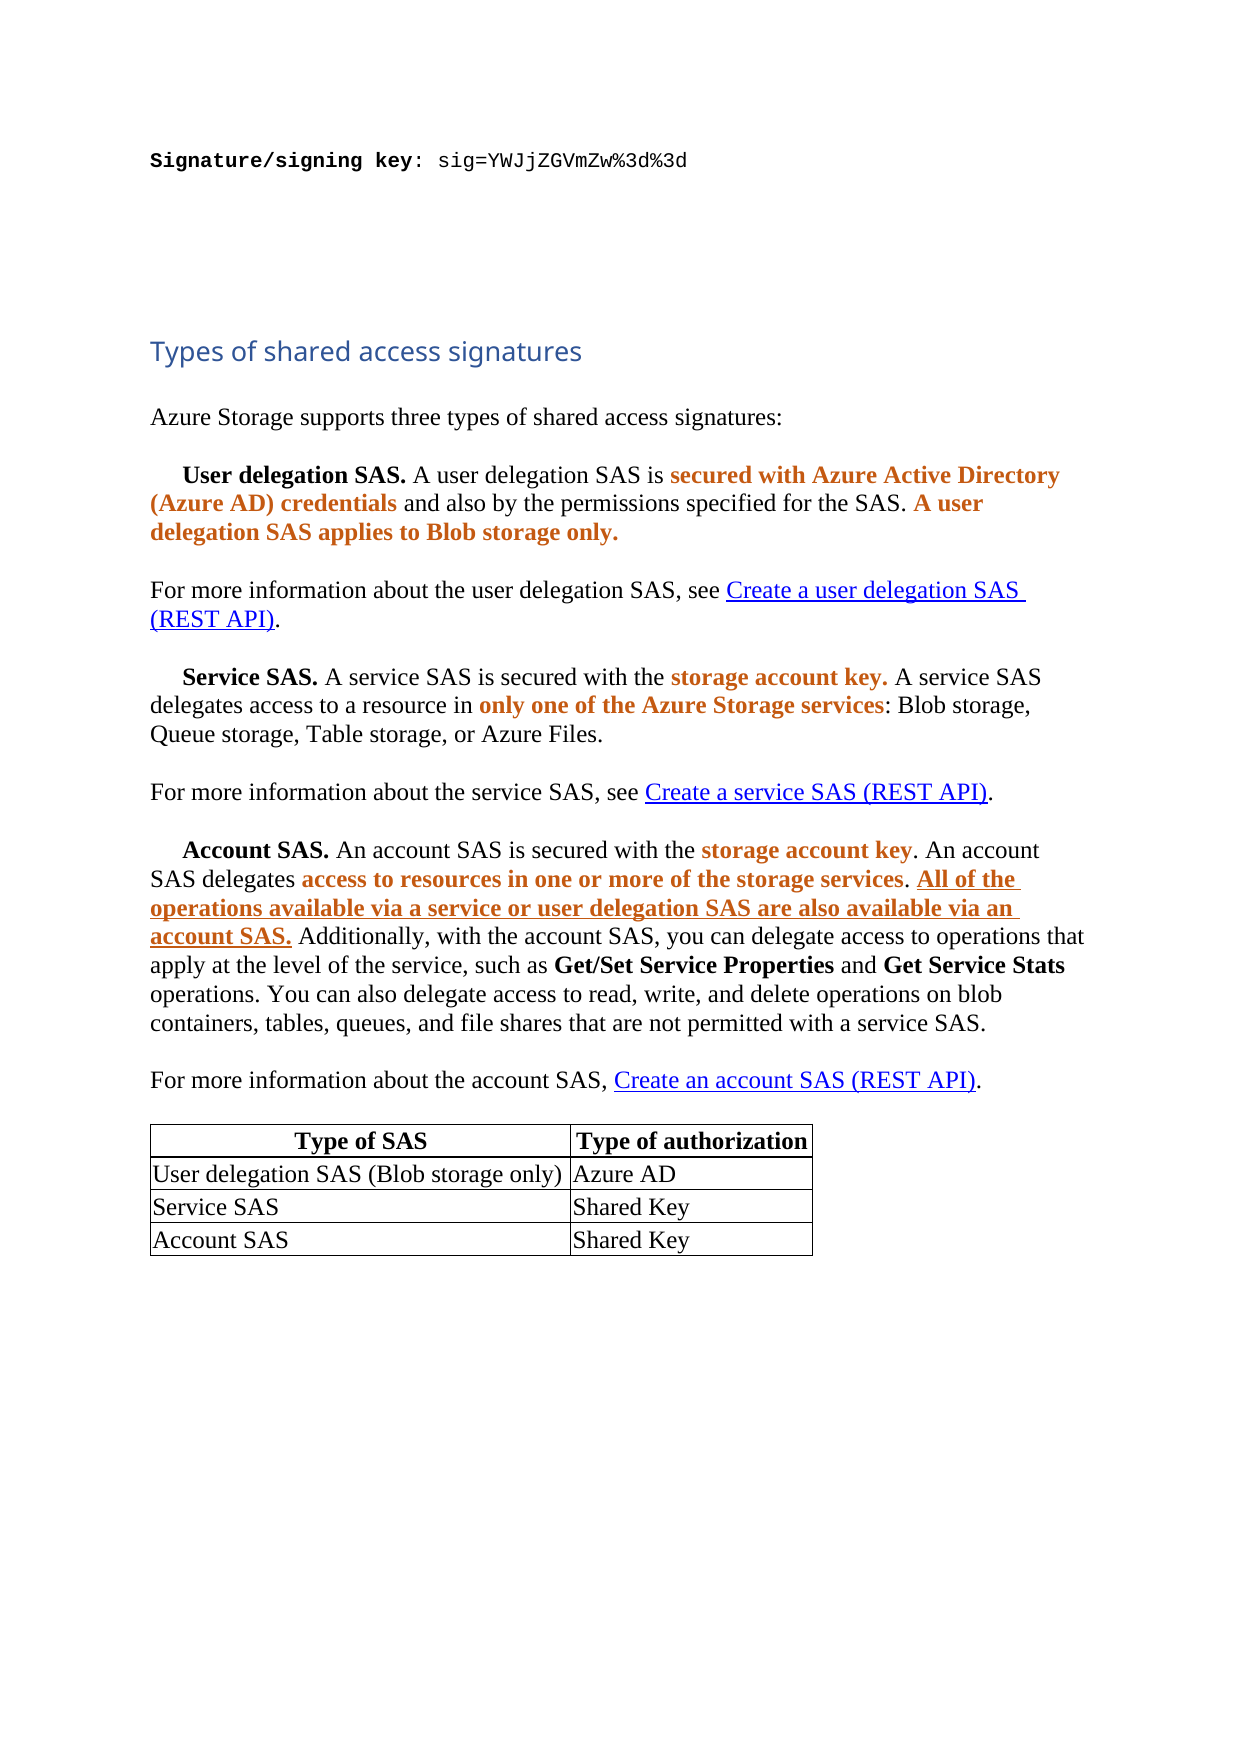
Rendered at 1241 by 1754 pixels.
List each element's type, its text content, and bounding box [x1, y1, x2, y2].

text  Service SAS. A service SAS is secured with the storage account key. A service SAS delegates access to a resource in only one of the Azure Storage services: Blob storage, Queue storage, Table storage, or Azure Files. [150, 662, 1090, 748]
table_cell Service SAS [151, 1190, 570, 1222]
text Signature/signing key: sig=YWJjZGVmZw%3d%3d [150, 150, 1090, 174]
text For more information about the user delegation SAS, see Create a user delegation SAS (REST API). [150, 575, 1090, 633]
text For more information about the service SAS, see Create a service SAS (REST API). [150, 777, 1090, 806]
table_cell Account SAS [151, 1223, 570, 1255]
table_header Type of SAS [151, 1125, 570, 1156]
text For more information about the account SAS, Create an account SAS (REST API). [150, 1066, 1090, 1094]
table_cell Azure AD [571, 1158, 812, 1189]
text Azure Storage supports three types of shared access signatures: [150, 402, 1090, 431]
text  User delegation SAS. A user delegation SAS is secured with Azure Active Directory (Azure AD) credentials and also by the permissions specified for the SAS. A user delegation SAS applies to Blob storage only. [150, 460, 1090, 546]
subtitle Types of shared access signatures [150, 333, 1090, 370]
table_cell Shared Key [571, 1223, 812, 1255]
table_header Type of authorization [571, 1125, 812, 1156]
table_cell Shared Key [571, 1190, 812, 1222]
table_cell User delegation SAS (Blob storage only) [151, 1158, 570, 1189]
text  Account SAS. An account SAS is secured with the storage account key. An account SAS delegates access to resources in one or more of the storage services. All of the operations available via a service or user delegation SAS are also available via an account SAS. Additionally, with the account SAS, you can delegate access to operations that apply at the level of the service, such as Get/Set Service Properties and Get Service Stats operations. You can also delegate access to read, write, and delete operations on blob containers, tables, queues, and file shares that are not permitted with a service SAS. [150, 835, 1090, 1036]
